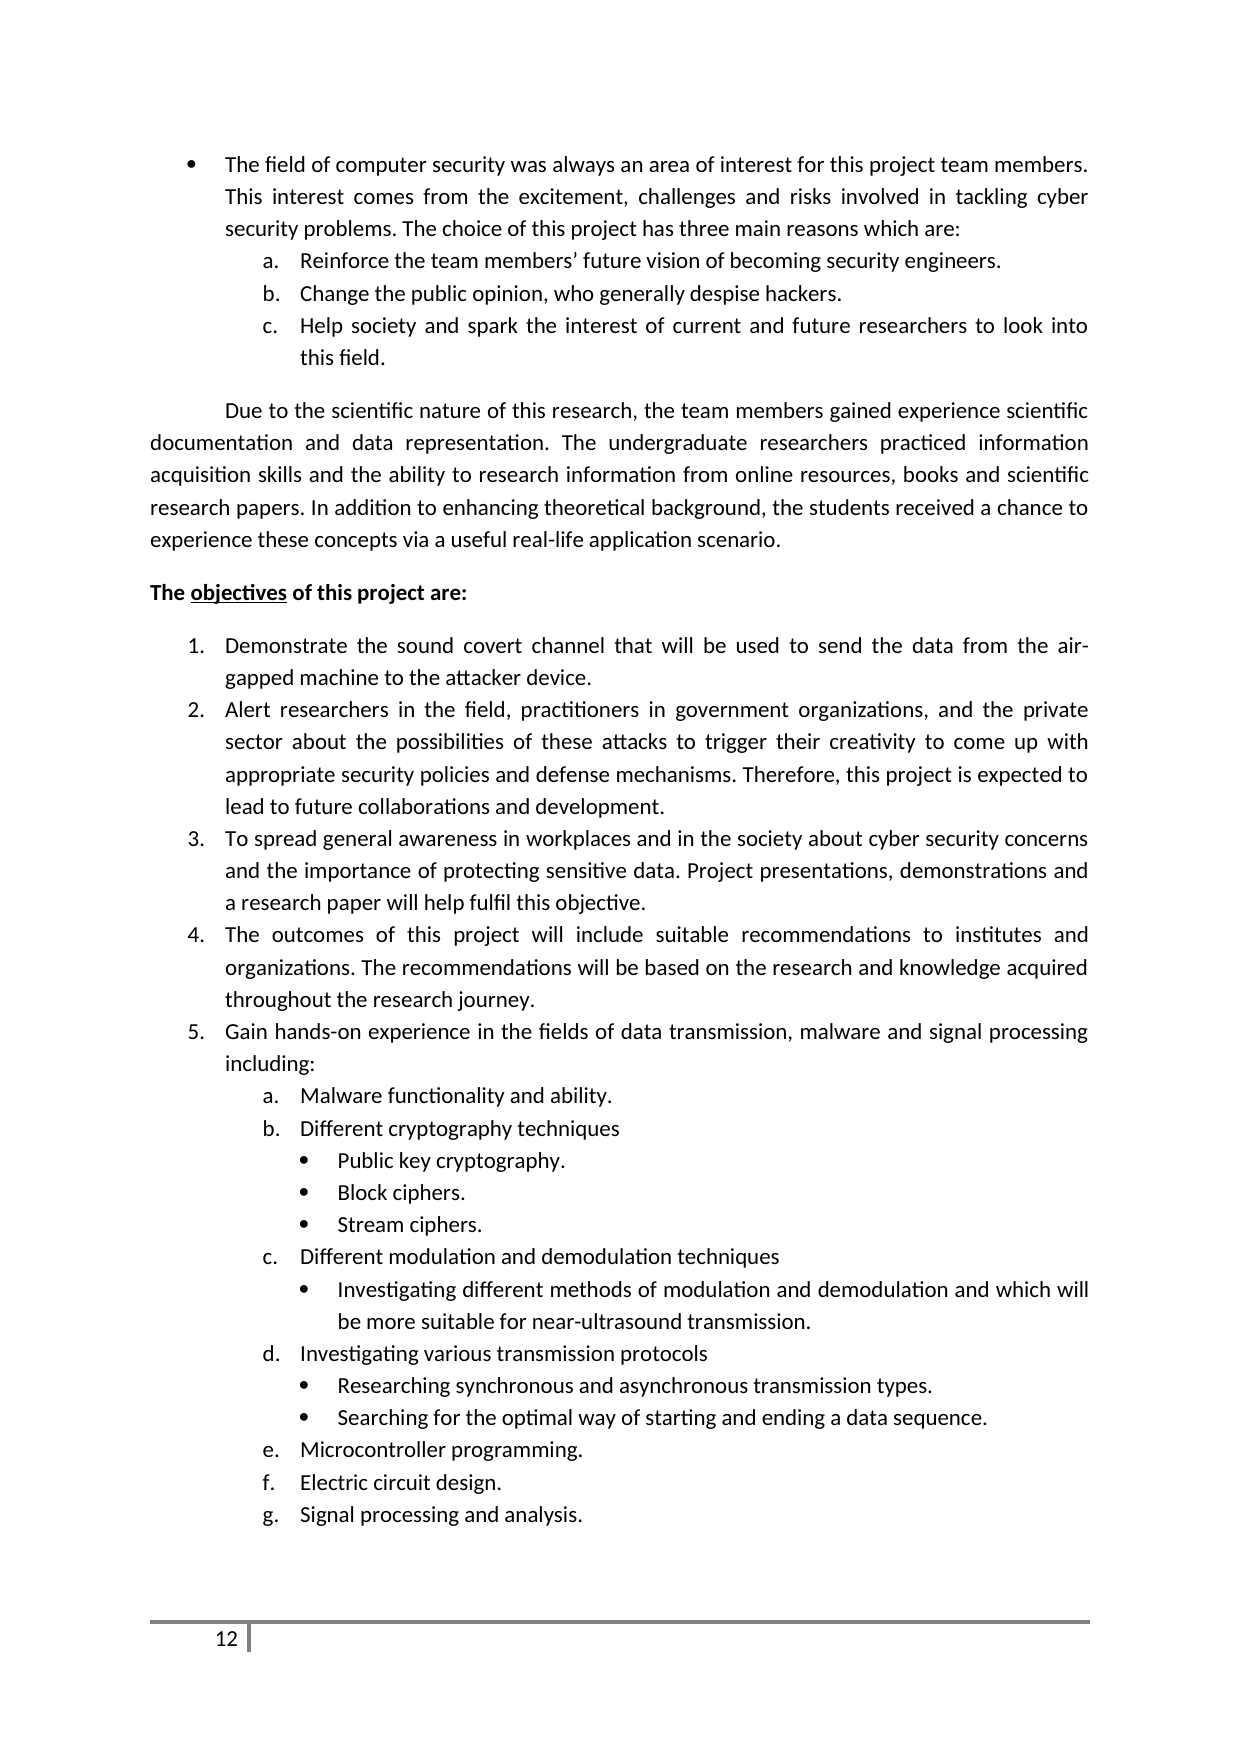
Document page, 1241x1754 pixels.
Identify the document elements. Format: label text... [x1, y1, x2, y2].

text The objectives of this project are: [150, 578, 1090, 606]
text Due to the scientific nature of this research, the team members gained experience scientific documentation and data representation. The undergraduate researchers practiced information acquisition skills and the ability to research information from online resources, books and scientific research papers. In addition to enhancing theoretical background, the students received a chance to experience these concepts via a useful real-life application scenario. [150, 396, 1090, 553]
list Investigating different methods of modulation and demodulation and which will be more suitable for near-ultrasound transmission. [300, 1275, 1090, 1335]
list Alert researchers in the field, practitioners in government organizations, and the private sector about the possibilities of these attacks to trigger their creativity to come up with appropriate security policies and defense mechanisms. Therefore, this project is expected to lead to future collaborations and development. [187, 695, 1090, 820]
list Gain hands-on experience in the fields of data transmission, malware and signal processing including: [187, 1017, 1090, 1077]
list Electric circuit design. [262, 1468, 1090, 1496]
list Researching synchronous and asynchronous transmission types. [300, 1371, 1090, 1399]
list To spread general awareness in workplaces and in the society about cyber security concerns and the importance of protecting sensitive data. Project presentations, demonstrations and a research paper will help fulfil this objective. [187, 824, 1090, 916]
list Help society and spark the interest of current and future researchers to look into this field. [262, 311, 1090, 371]
list Searching for the optimal way of starting and ending a data sequence. [300, 1403, 1090, 1431]
list Different modulation and demodulation techniques [262, 1242, 1090, 1271]
list Different cryptography techniques [262, 1114, 1090, 1142]
list Public key cryptography. [300, 1146, 1090, 1174]
list Signal processing and analysis. [262, 1500, 1090, 1528]
list The field of computer security was always an area of interest for this project team members. This interest comes from the excitement, challenges and risks involved in tackling cyber security problems. The choice of this project has three main reasons which are: [187, 150, 1090, 242]
list Malware functionality and ability. [262, 1082, 1090, 1109]
list Change the public opinion, who generally despise hackers. [262, 279, 1090, 307]
list Reinforce the team members’ future vision of becoming security engineers. [262, 247, 1090, 274]
list The outcomes of this project will include suitable recommendations to institutes and organizations. The recommendations will be based on the research and knowledge acquired throughout the research journey. [187, 921, 1090, 1013]
list Investigating various transmission protocols [262, 1339, 1090, 1367]
list Stream ciphers. [300, 1210, 1090, 1238]
list Block ciphers. [300, 1178, 1090, 1206]
list Microcontroller programming. [262, 1436, 1090, 1464]
list Demonstrate the sound covert channel that will be used to send the data from the air-gapped machine to the attacker device. [187, 631, 1090, 691]
